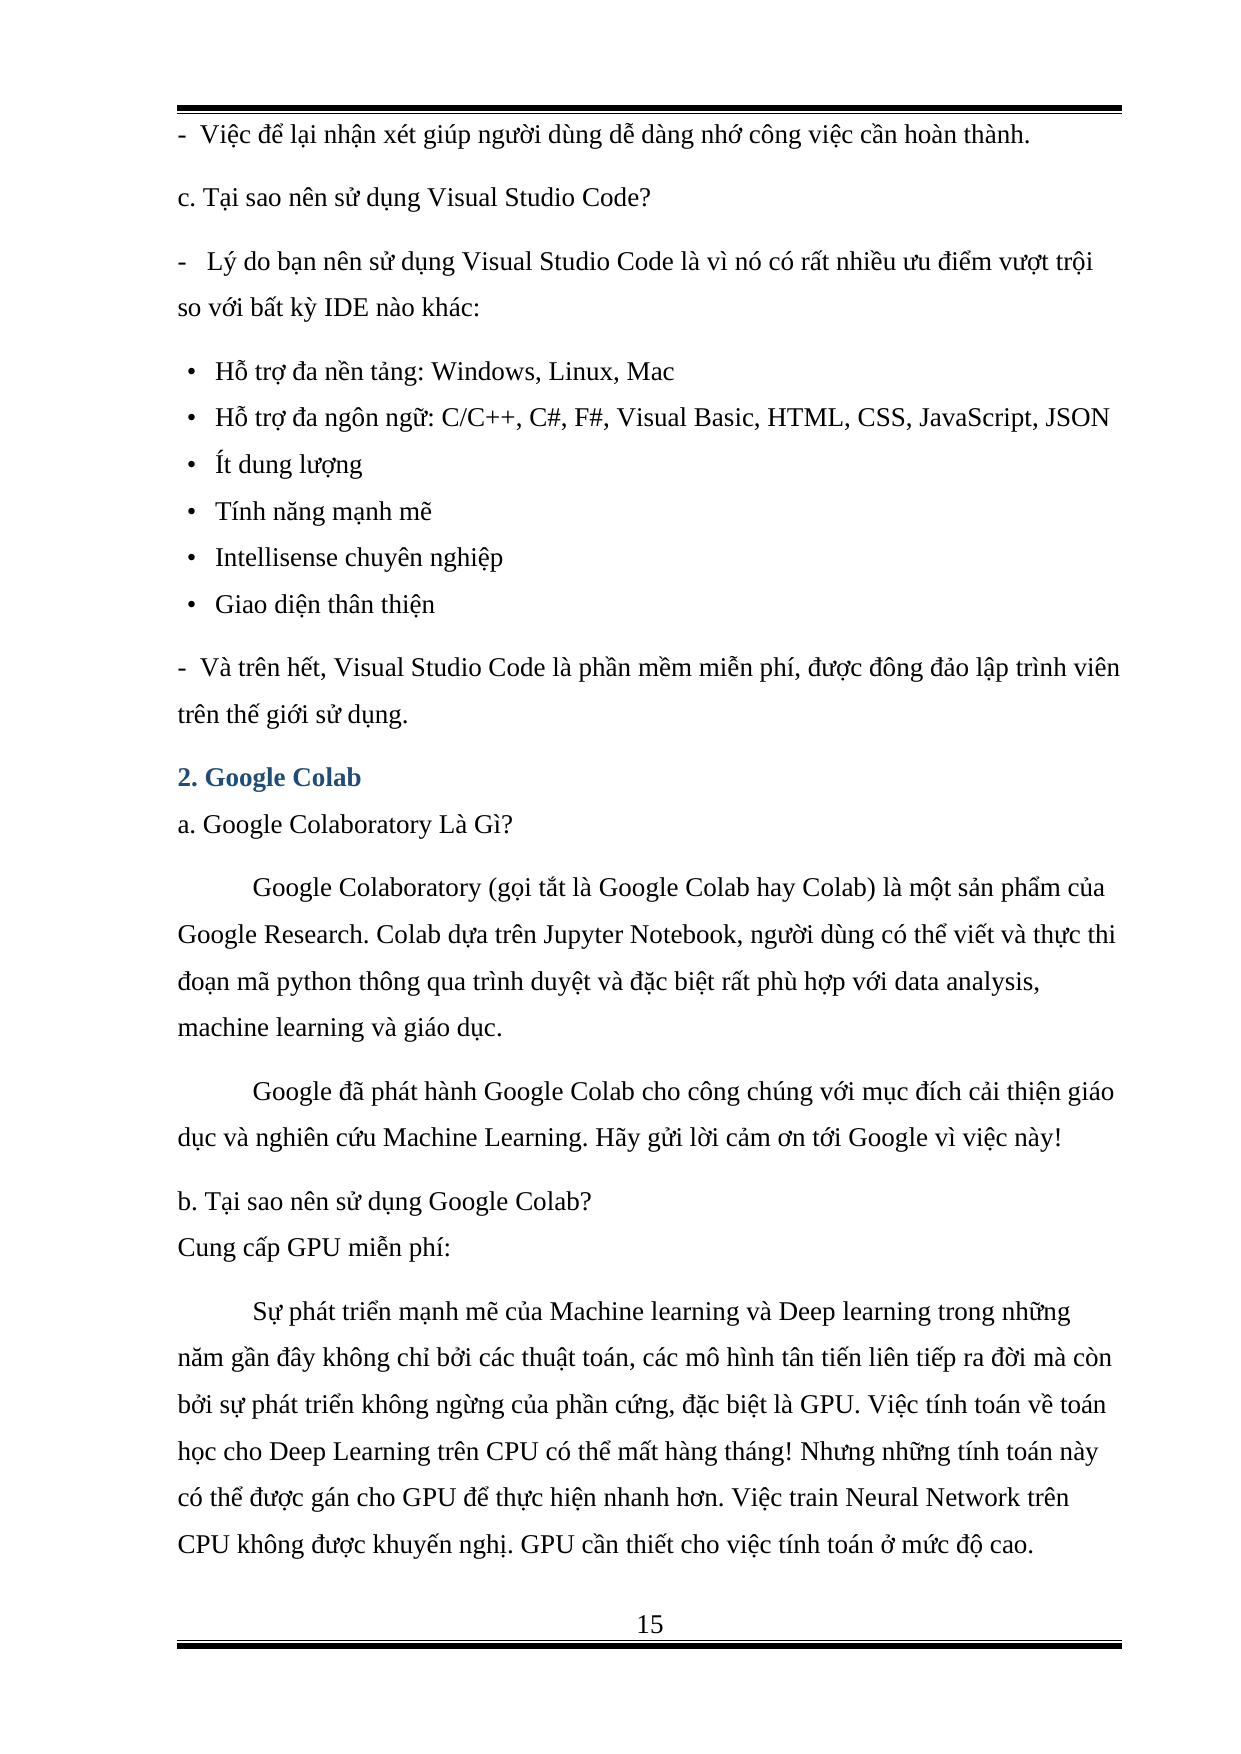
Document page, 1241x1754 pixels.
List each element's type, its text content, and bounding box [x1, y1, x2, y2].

text Google đã phát hành Google Colab cho công chúng với mục đích cải thiện giáo dục và nghiên cứu Machine Learning. Hãy gửi lời cảm ơn tới Google vì việc này! [177, 1075, 1122, 1153]
text Google Colaboratory (gọi tắt là Google Colab hay Colab) là một sản phẩm của Google Research. Colab dựa trên Jupyter Notebook, người dùng có thể viết và thực thi đoạn mã python thông qua trình duyệt và đặc biệt rất phù hợp với data analysis, machine learning và giáo dục. [177, 871, 1122, 1043]
text - Việc để lại nhận xét giúp người dùng dễ dàng nhớ công việc cần hoàn thành. [177, 118, 1122, 149]
text a. Google Colaboratory Là Gì? [177, 808, 1122, 839]
list Intellisense chuyên nghiệp [187, 541, 1122, 573]
text - Lý do bạn nên sử dụng Visual Studio Code là vì nó có rất nhiều ưu điểm vượt trội so với bất kỳ IDE nào khác: [177, 245, 1122, 323]
text - Và trên hết, Visual Studio Code là phần mềm miễn phí, được đông đảo lập trình viên trên thế giới sử dụng. [177, 651, 1122, 729]
list Tính năng mạnh mẽ [187, 495, 1122, 526]
text b. Tại sao nên sử dụng Google Colab? Cung cấp GPU miễn phí: [177, 1185, 1122, 1263]
list Hỗ trợ đa ngôn ngữ: C/C++, C#, F#, Visual Basic, HTML, CSS, JavaScript, JSON [187, 401, 1122, 433]
list Ít dung lượng [187, 448, 1122, 479]
text Sự phát triển mạnh mẽ của Machine learning và Deep learning trong những năm gần đây không chỉ bởi các thuật toán, các mô hình tân tiến liên tiếp ra đời mà còn bởi sự phát triển không ngừng của phần cứng, đặc biệt là GPU. Việc tính toán về toán học cho Deep Learning trên CPU có thể mất hàng tháng! Nhưng những tính toán này có thể được gán cho GPU để thực hiện nhanh hơn. Việc train Neural Network trên CPU không được khuyến nghị. GPU cần thiết cho việc tính toán ở mức độ cao. [177, 1295, 1122, 1559]
list Giao diện thân thiện [187, 588, 1122, 619]
text c. Tại sao nên sử dụng Visual Studio Code? [177, 181, 1122, 213]
subtitle 2. Google Colab [177, 761, 1122, 793]
list Hỗ trợ đa nền tảng: Windows, Linux, Mac [187, 355, 1122, 386]
